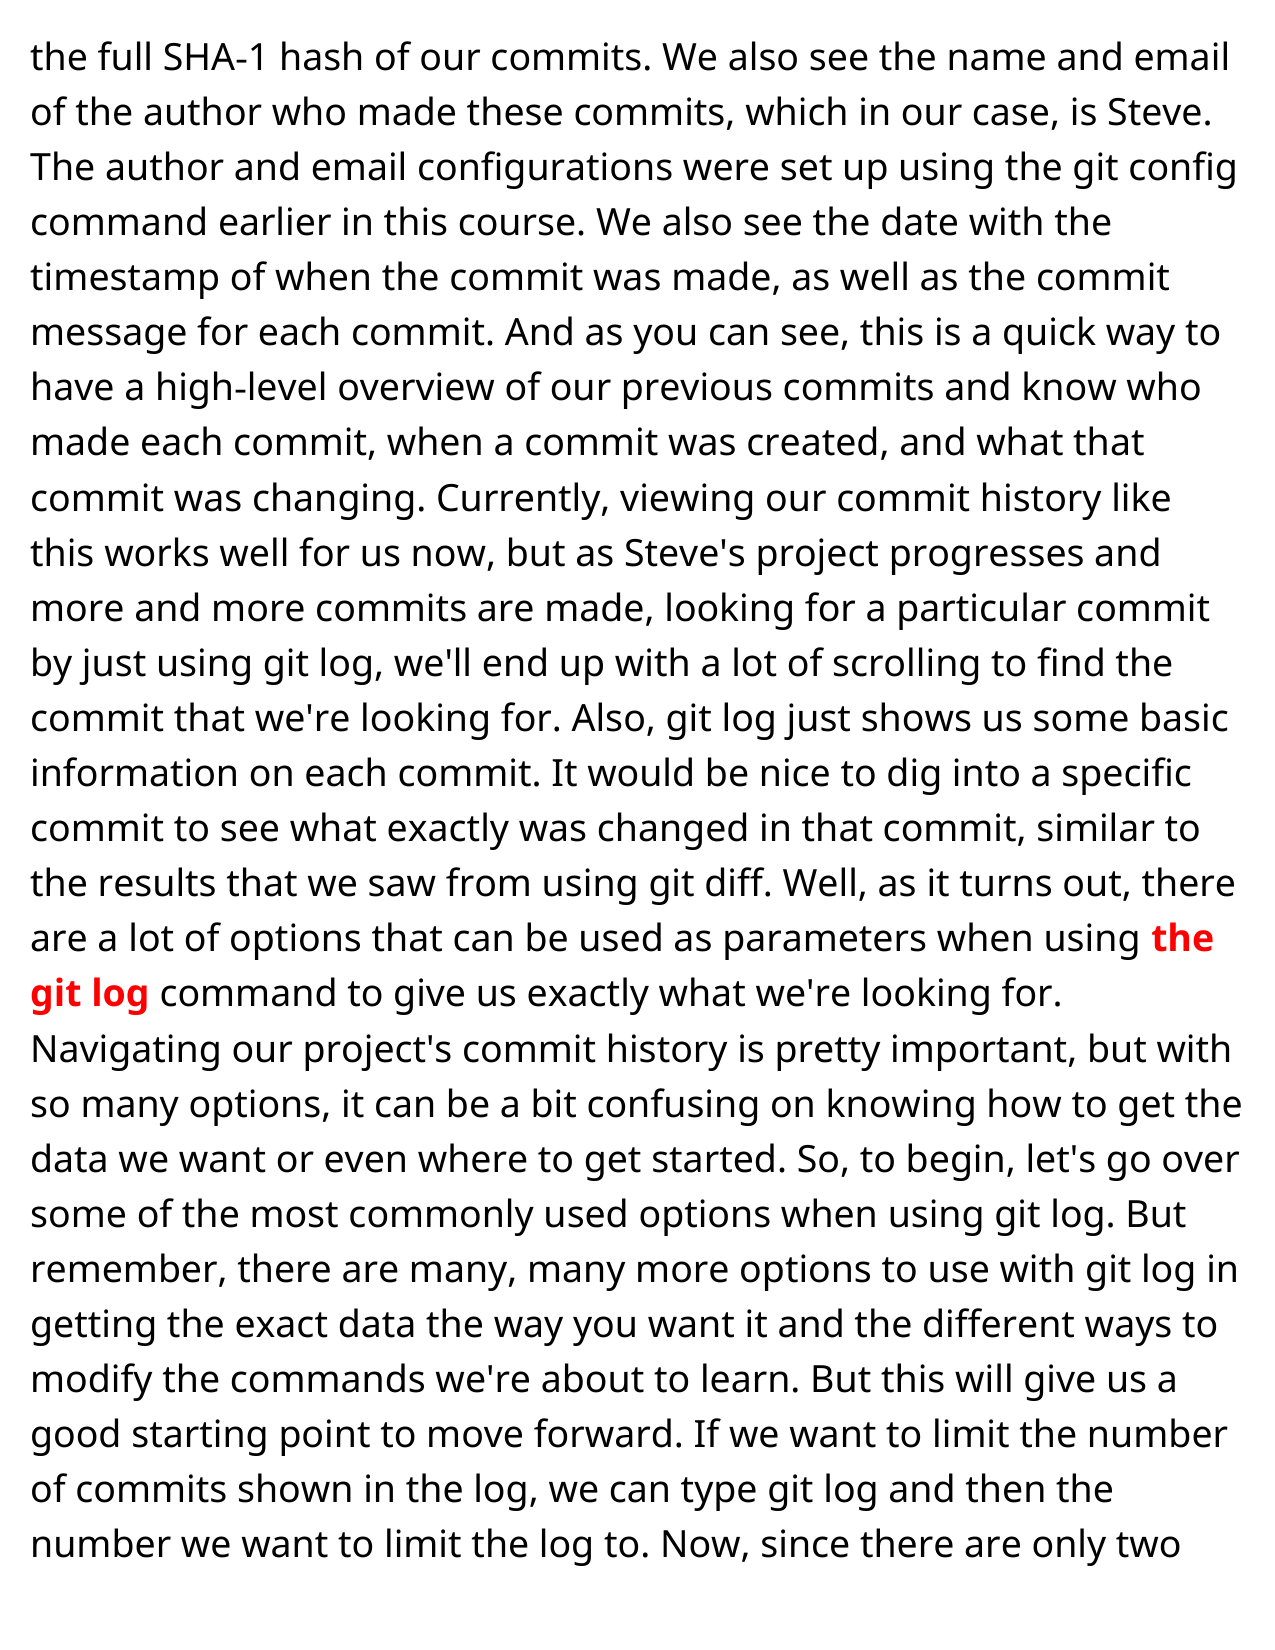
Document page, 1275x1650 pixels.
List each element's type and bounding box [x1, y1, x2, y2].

text [30, 30, 1245, 1569]
